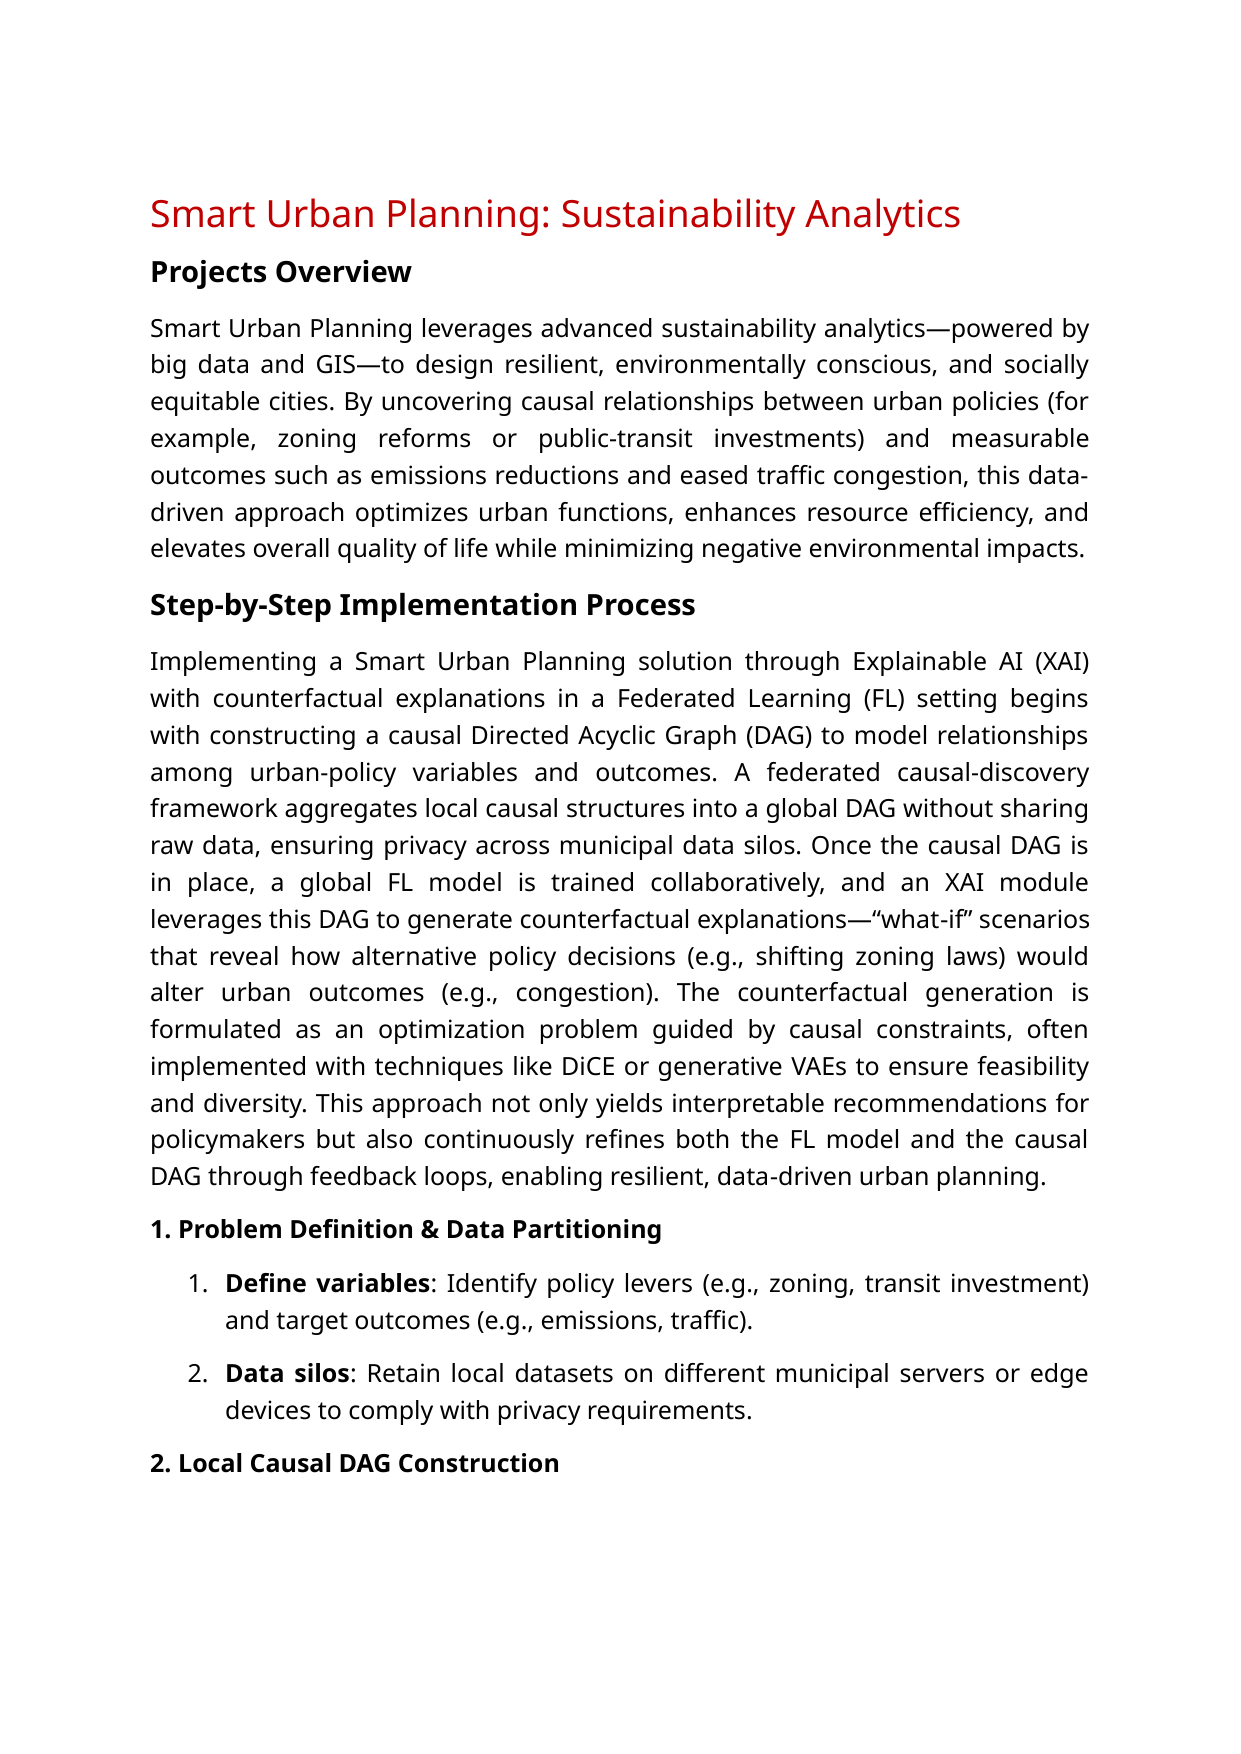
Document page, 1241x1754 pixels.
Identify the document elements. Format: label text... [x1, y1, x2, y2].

text Projects Overview [150, 251, 1090, 291]
text Implementing a Smart Urban Planning solution through Explainable AI (XAI) with counterfactual explanations in a Federated Learning (FL) setting begins with constructing a causal Directed Acyclic Graph (DAG) to model relationships among urban-policy variables and outcomes. A federated causal-discovery framework aggregates local causal structures into a global DAG without sharing raw data, ensuring privacy across municipal data silos. Once the causal DAG is in place, a global FL model is trained collaboratively, and an XAI module leverages this DAG to generate counterfactual explanations—“what‐if” scenarios that reveal how alternative policy decisions (e.g., shifting zoning laws) would alter urban outcomes (e.g., congestion). The counterfactual generation is formulated as an optimization problem guided by causal constraints, often implemented with techniques like DiCE or generative VAEs to ensure feasibility and diversity. This approach not only yields interpretable recommendations for policymakers but also continuously refines both the FL model and the causal DAG through feedback loops, enabling resilient, data‐driven urban planning. [150, 644, 1090, 1193]
text 1. Problem Definition & Data Partitioning [150, 1212, 1090, 1246]
text Smart Urban Planning leverages advanced sustainability analytics—powered by big data and GIS—to design resilient, environmentally conscious, and socially equitable cities. By uncovering causal relationships between urban policies (for example, zoning reforms or public-transit investments) and measurable outcomes such as emissions reductions and eased traffic congestion, this data-driven approach optimizes urban functions, enhances resource efficiency, and elevates overall quality of life while minimizing negative environmental impacts. [150, 310, 1090, 565]
list Define variables: Identify policy levers (e.g., zoning, transit investment) and target outcomes (e.g., emissions, traffic). [187, 1266, 1090, 1336]
list Data silos: Retain local datasets on different municipal servers or edge devices to comply with privacy requirements. [187, 1356, 1090, 1427]
subtitle Smart Urban Planning: Sustainability Analytics [150, 187, 1090, 238]
text Step-by-Step Implementation Process [150, 584, 1090, 624]
text 2. Local Causal DAG Construction [150, 1446, 1090, 1480]
